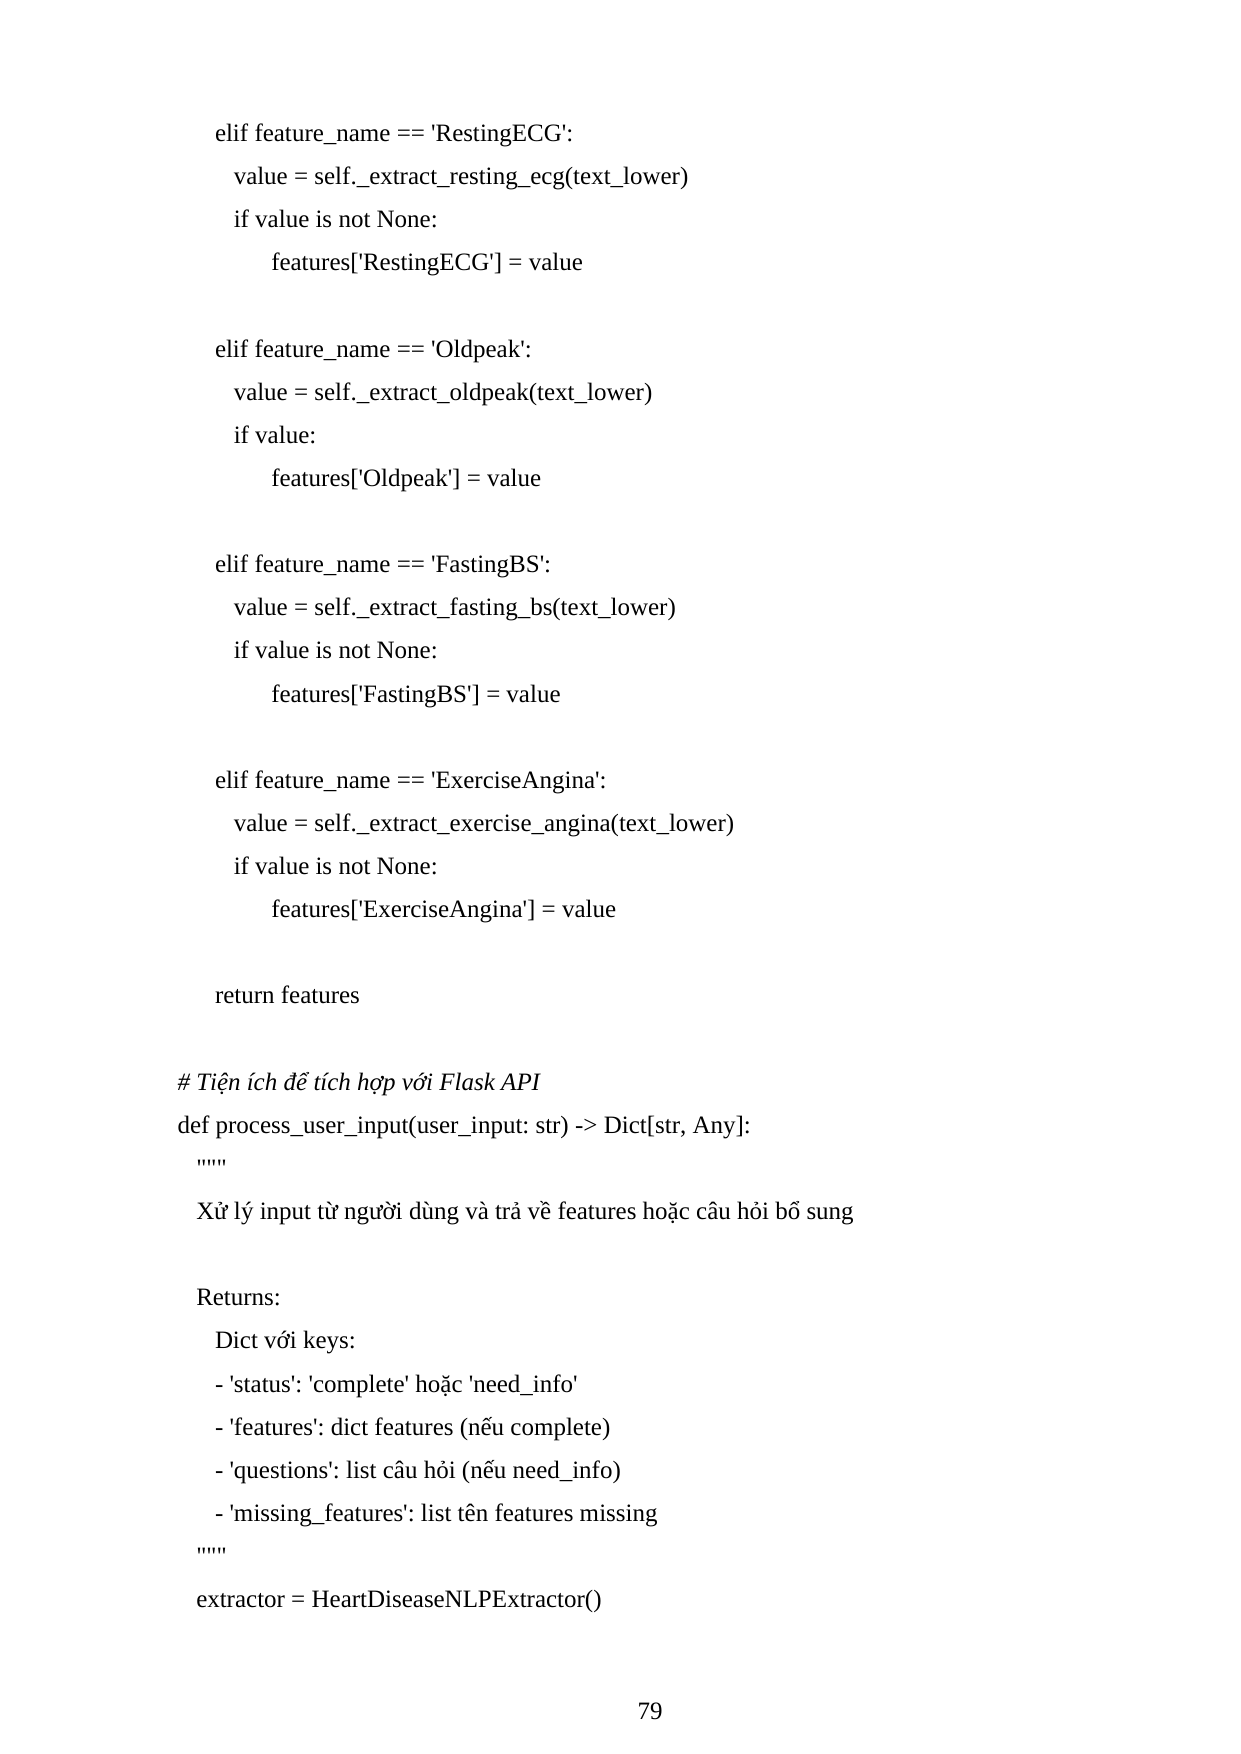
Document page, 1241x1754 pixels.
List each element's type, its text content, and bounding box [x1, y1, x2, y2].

text """ [177, 1153, 1122, 1182]
text - 'questions': list câu hỏi (nếu need_info) [177, 1455, 1122, 1484]
text value = self._extract_fasting_bs(text_lower) [177, 592, 1122, 621]
text elif feature_name == 'Oldpeak': [177, 334, 1122, 362]
text extractor = HeartDiseaseNLPExtractor() [177, 1584, 1122, 1613]
text def process_user_input(user_input: str) -> Dict[str, Any]: [177, 1110, 1122, 1139]
text value = self._extract_exercise_angina(text_lower) [177, 808, 1122, 837]
text if value is not None: [177, 204, 1122, 233]
text elif feature_name == 'RestingECG': [177, 118, 1122, 147]
text features['FastingBS'] = value [177, 679, 1122, 707]
text Dict với keys: [177, 1326, 1122, 1354]
text features['Oldpeak'] = value [177, 463, 1122, 492]
text value = self._extract_oldpeak(text_lower) [177, 377, 1122, 406]
text features['RestingECG'] = value [177, 247, 1122, 276]
text - 'missing_features': list tên features missing [177, 1498, 1122, 1527]
text features['ExerciseAngina'] = value [177, 894, 1122, 923]
text if value: [177, 420, 1122, 449]
text Returns: [177, 1282, 1122, 1311]
text if value is not None: [177, 636, 1122, 664]
text """ [177, 1541, 1122, 1570]
text # Tiện ích để tích hợp với Flask API [177, 1067, 1122, 1096]
text if value is not None: [177, 851, 1122, 880]
text elif feature_name == 'FastingBS': [177, 549, 1122, 578]
text Xử lý input từ người dùng và trả về features hoặc câu hỏi bổ sung [177, 1196, 1122, 1225]
text - 'features': dict features (nếu complete) [177, 1412, 1122, 1441]
text return features [177, 981, 1122, 1009]
text - 'status': 'complete' hoặc 'need_info' [177, 1369, 1122, 1397]
text value = self._extract_resting_ecg(text_lower) [177, 161, 1122, 190]
text elif feature_name == 'ExerciseAngina': [177, 765, 1122, 794]
